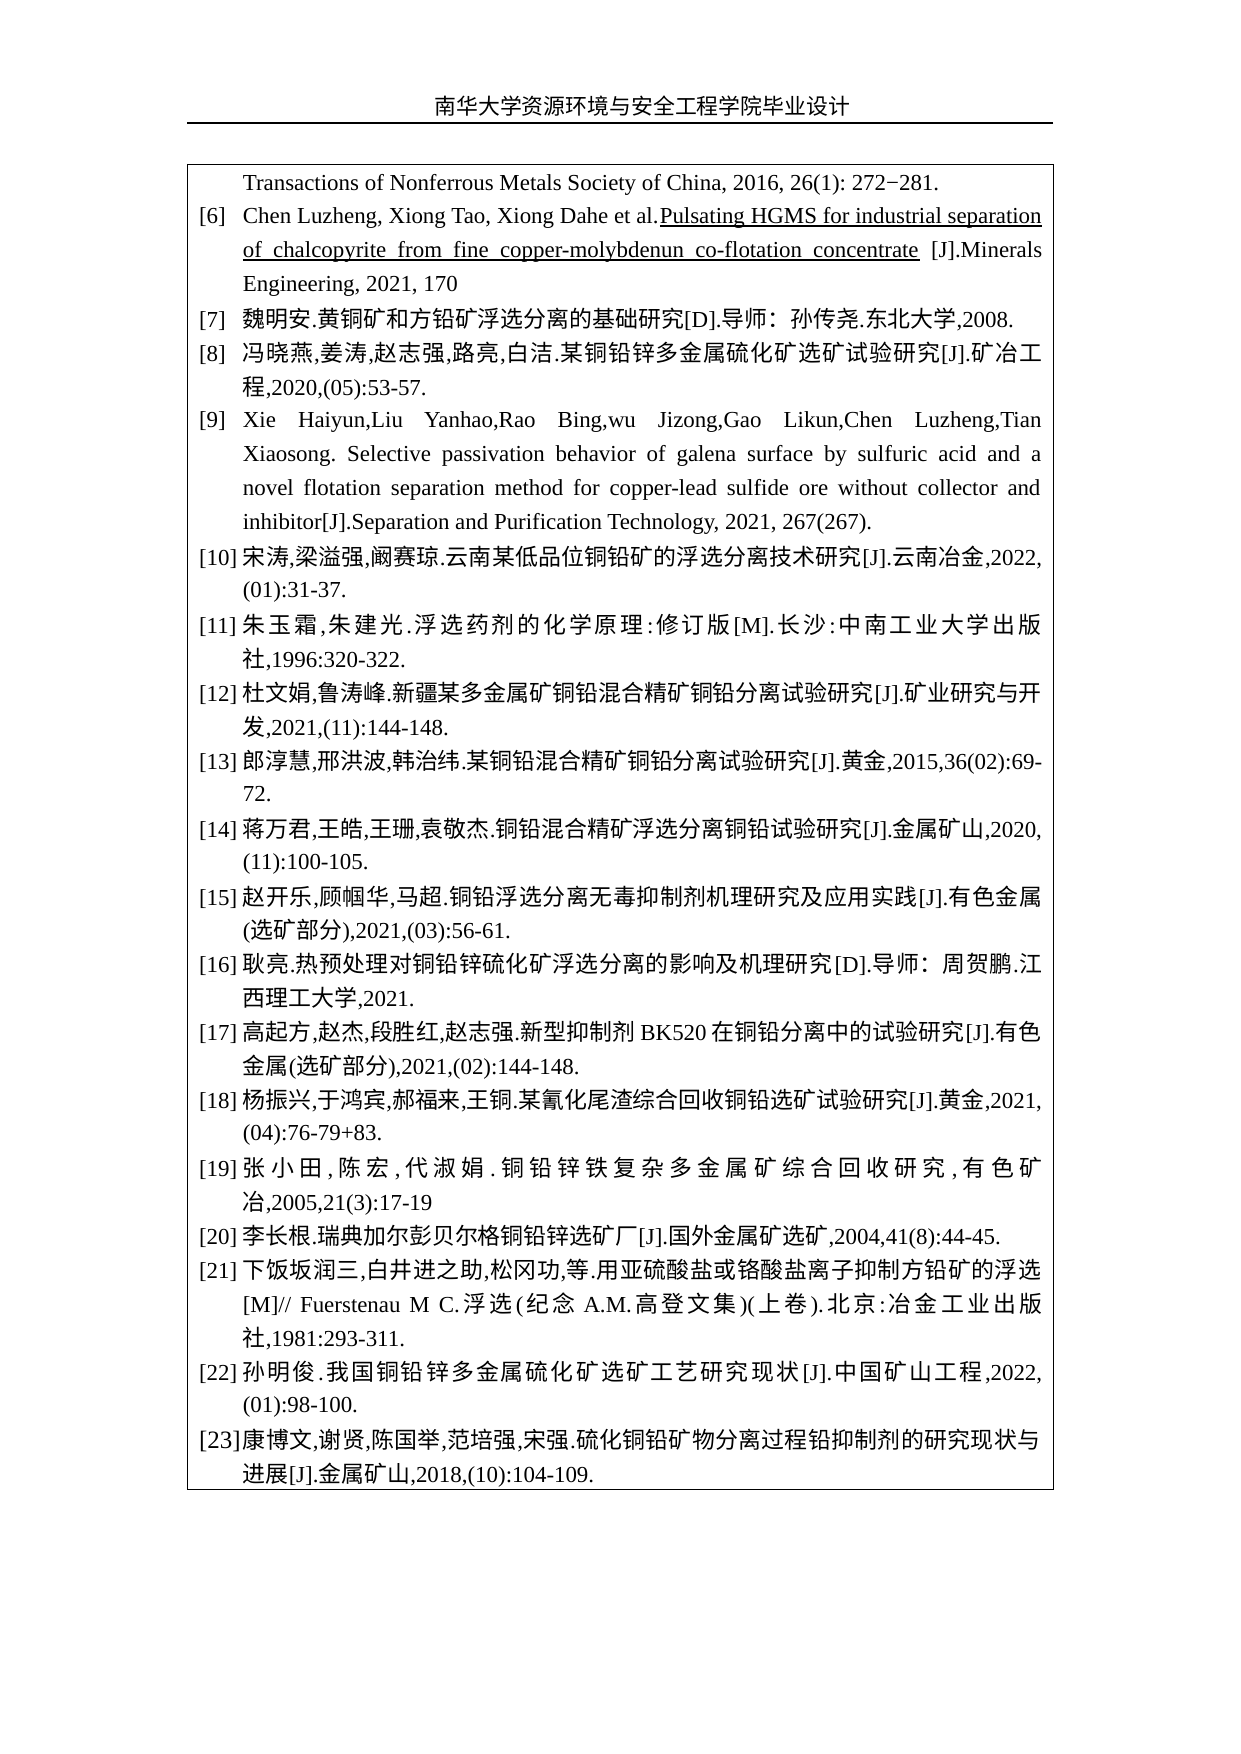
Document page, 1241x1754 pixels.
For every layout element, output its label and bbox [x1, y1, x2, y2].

table_cell [188, 165, 1053, 1489]
